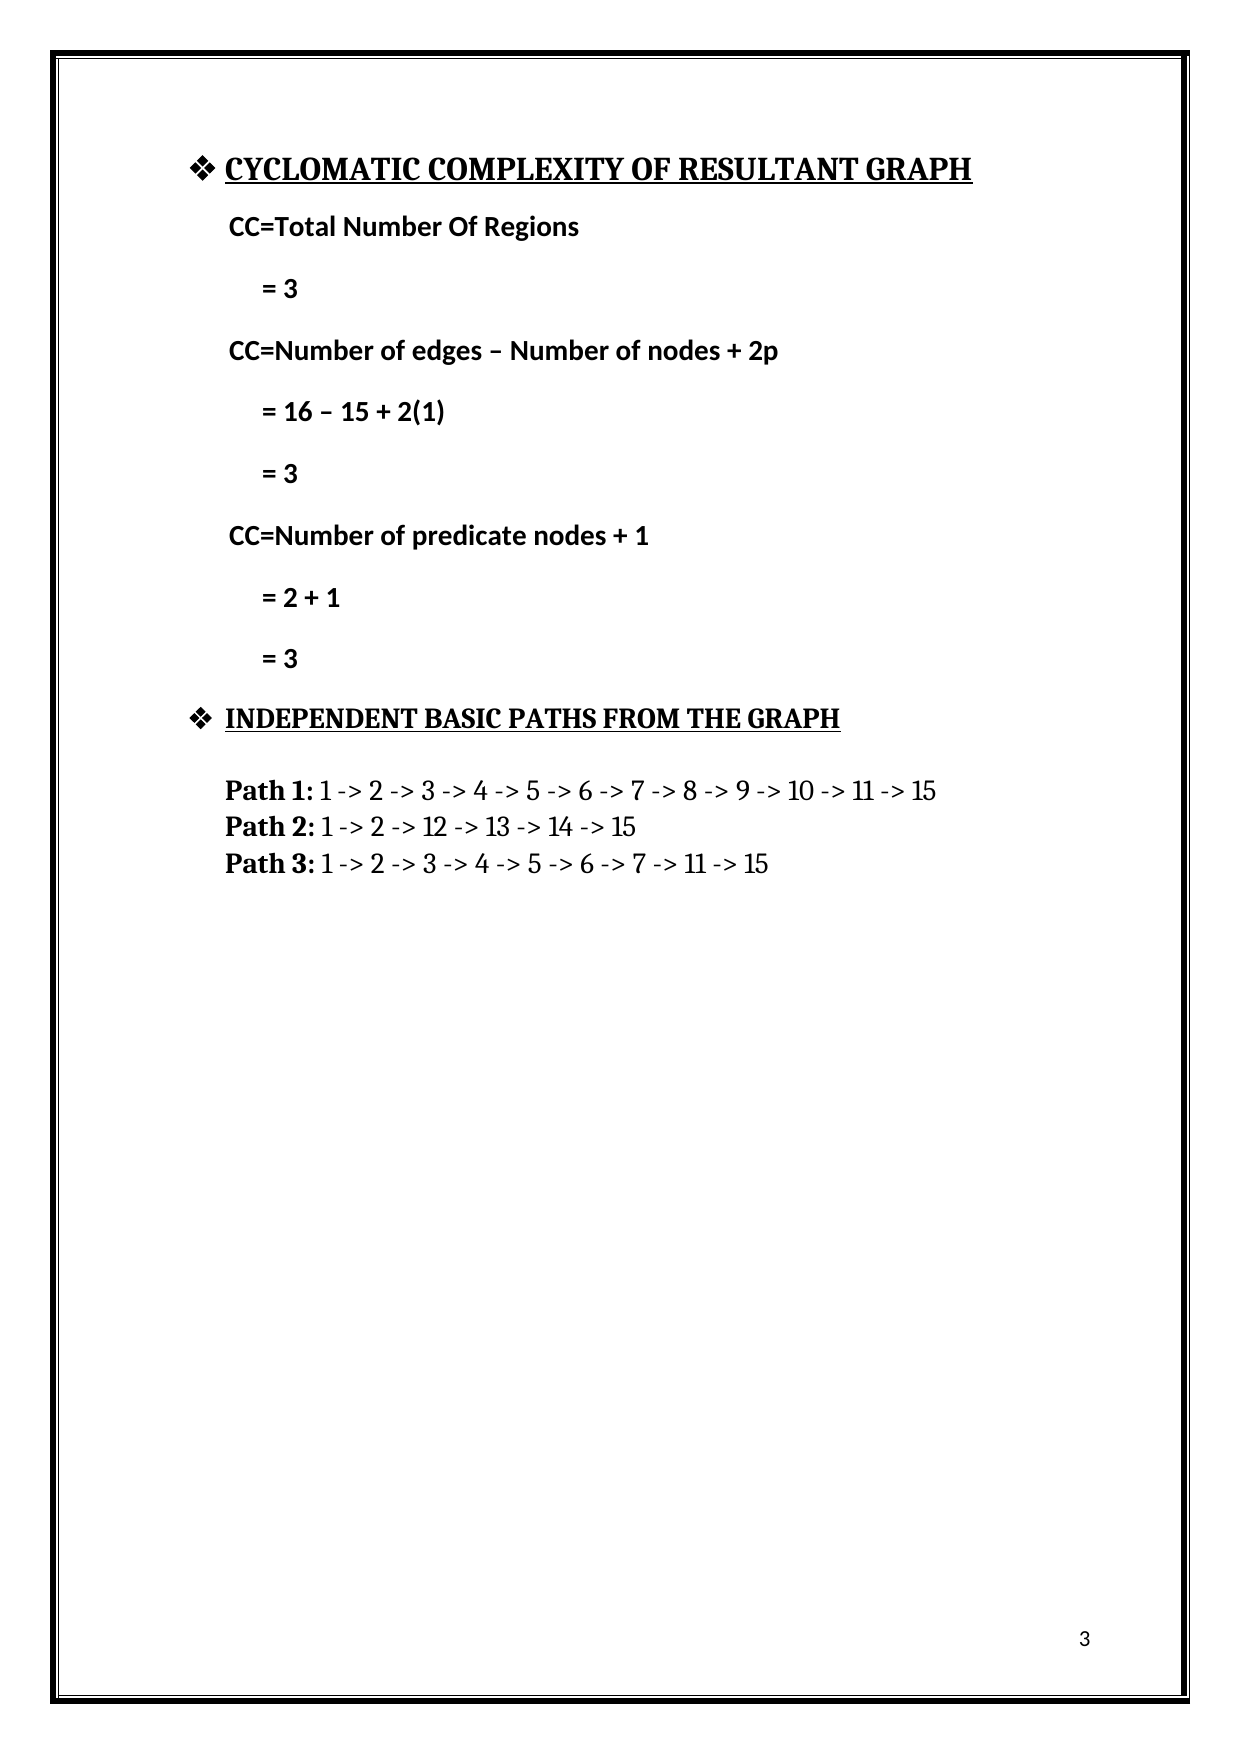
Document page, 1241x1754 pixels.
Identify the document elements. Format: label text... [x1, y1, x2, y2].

list Path 1: 1 -> 2 -> 3 -> 4 -> 5 -> 6 -> 7 -> 8 -> 9 -> 10 -> 11 -> 15 [225, 774, 1090, 808]
list Path 3: 1 -> 2 -> 3 -> 4 -> 5 -> 6 -> 7 -> 11 -> 15 [225, 847, 1090, 880]
list INDEPENDENT BASIC PATHS FROM THE GRAPH [187, 702, 1090, 736]
text = 16 – 15 + 2(1) [150, 393, 1090, 429]
text = 3 [150, 270, 1090, 305]
text CC=Total Number Of Regions [150, 208, 1090, 244]
list CYCLOMATIC COMPLEXITY OF RESULTANT GRAPH [187, 150, 1090, 188]
text CC=Number of predicate nodes + 1 [150, 517, 1090, 552]
text = 2 + 1 [150, 579, 1090, 614]
text = 3 [150, 640, 1090, 676]
text CC=Number of edges – Number of nodes + 2p [150, 332, 1090, 367]
list Path 2: 1 -> 2 -> 12 -> 13 -> 14 -> 15 [225, 811, 1090, 844]
text = 3 [150, 455, 1090, 491]
